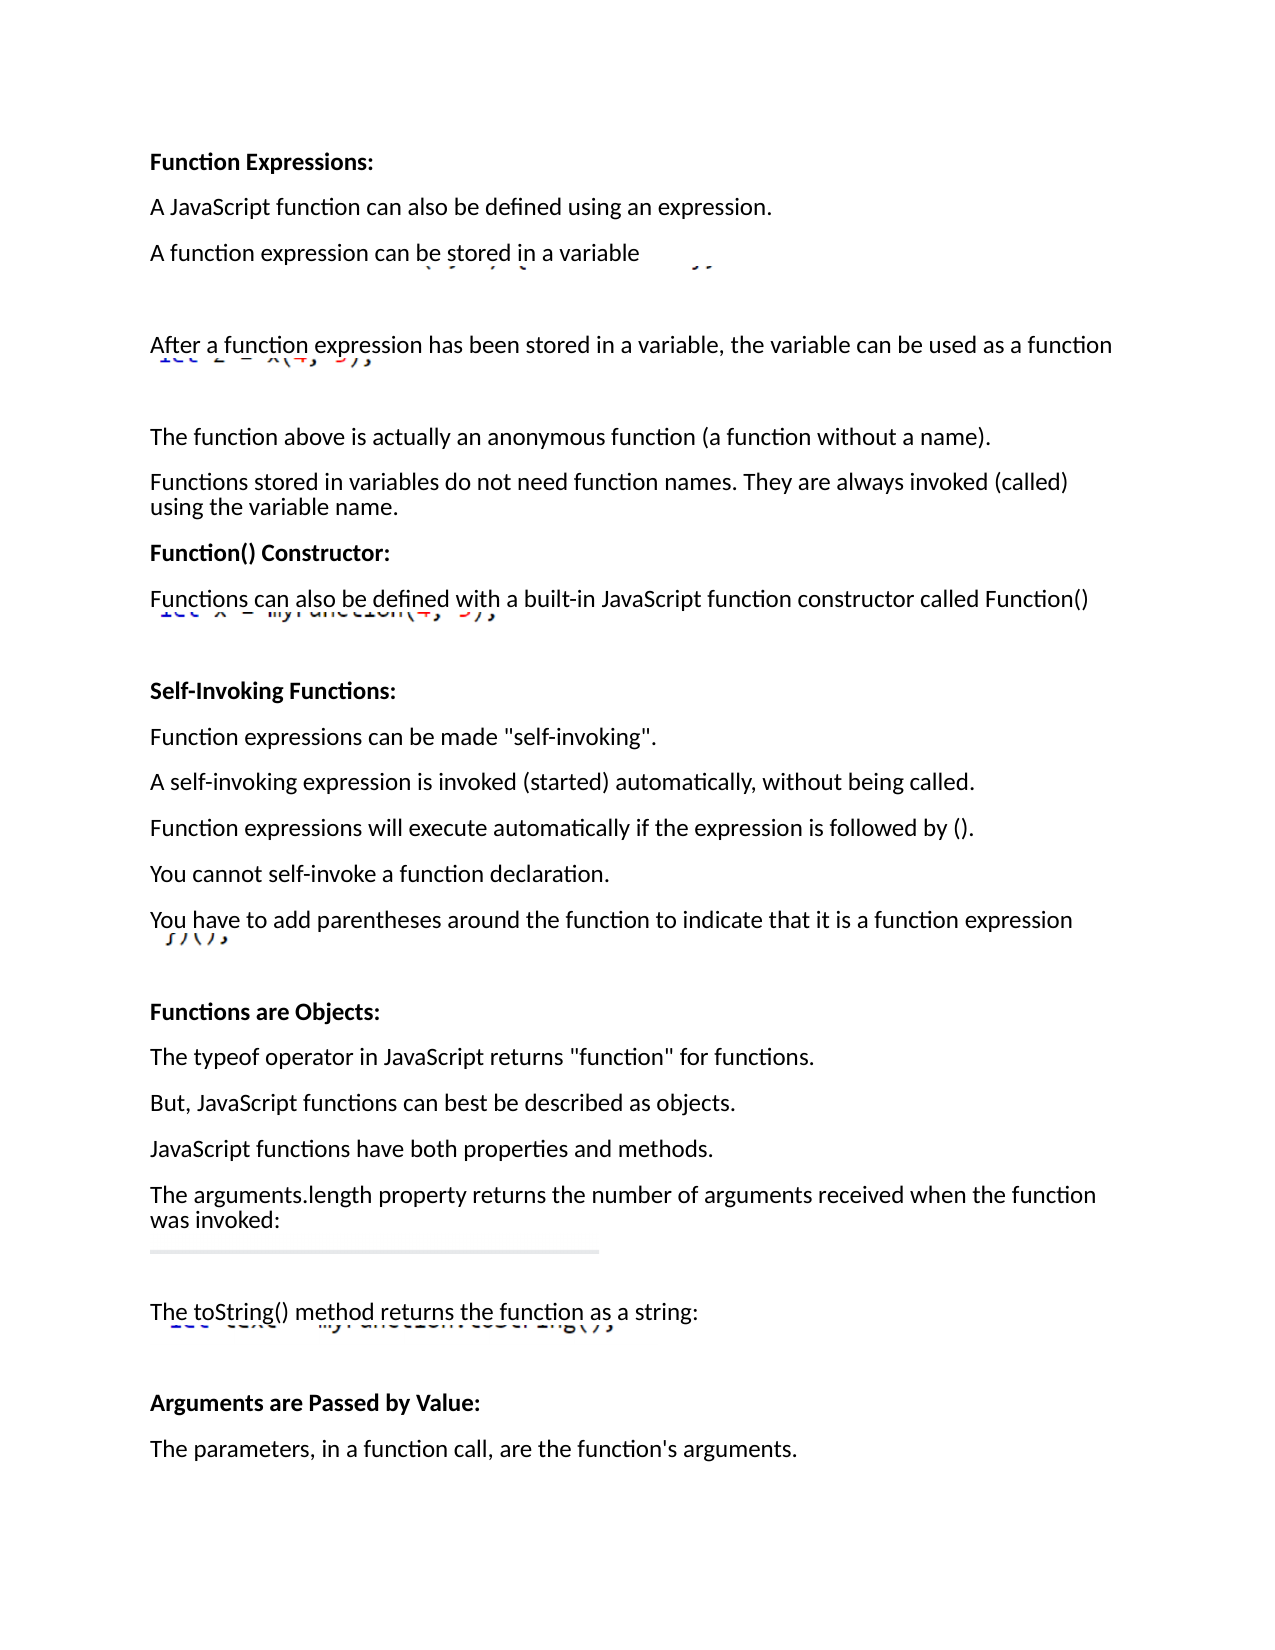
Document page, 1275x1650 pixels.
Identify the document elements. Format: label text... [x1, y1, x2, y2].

text A JavaScript function can also be defined using an expression. [150, 196, 1125, 221]
text Self-Invoking Functions: [150, 679, 1125, 704]
text The parameters, in a function call, are the function's arguments. [150, 1437, 1125, 1462]
text The function above is actually an anonymous function (a function without a name). [150, 425, 1125, 450]
text But, JavaScript functions can best be described as objects. [150, 1092, 1125, 1117]
text Functions can also be defined with a built-in JavaScript function constructor called Function() [150, 587, 1125, 612]
text The typeof operator in JavaScript returns "function" for functions. [150, 1046, 1125, 1071]
text A self-invoking expression is invoked (started) automatically, without being called. [150, 771, 1125, 796]
text The toString() method returns the function as a string: [150, 1300, 1125, 1325]
text JavaScript functions have both properties and methods. [150, 1137, 1125, 1162]
text Functions stored in variables do not need function names. They are always invoked (called) using the variable name. [150, 471, 1125, 521]
text After a function expression has been stored in a variable, the variable can be used as a function [150, 333, 1125, 358]
text Function expressions will execute automatically if the expression is followed by (). [150, 817, 1125, 842]
text A function expression can be stored in a variable [150, 242, 1125, 267]
text Function() Constructor: [150, 542, 1125, 567]
text Arguments are Passed by Value: [150, 1392, 1125, 1417]
text You have to add parentheses around the function to indicate that it is a function expression [150, 908, 1125, 933]
text The arguments.length property returns the number of arguments received when the function was invoked: [150, 1183, 1125, 1233]
text You cannot self-invoke a function declaration. [150, 862, 1125, 887]
text Functions are Objects: [150, 1000, 1125, 1025]
text Function expressions can be made "self-invoking". [150, 725, 1125, 750]
text Function Expressions: [150, 150, 1125, 175]
